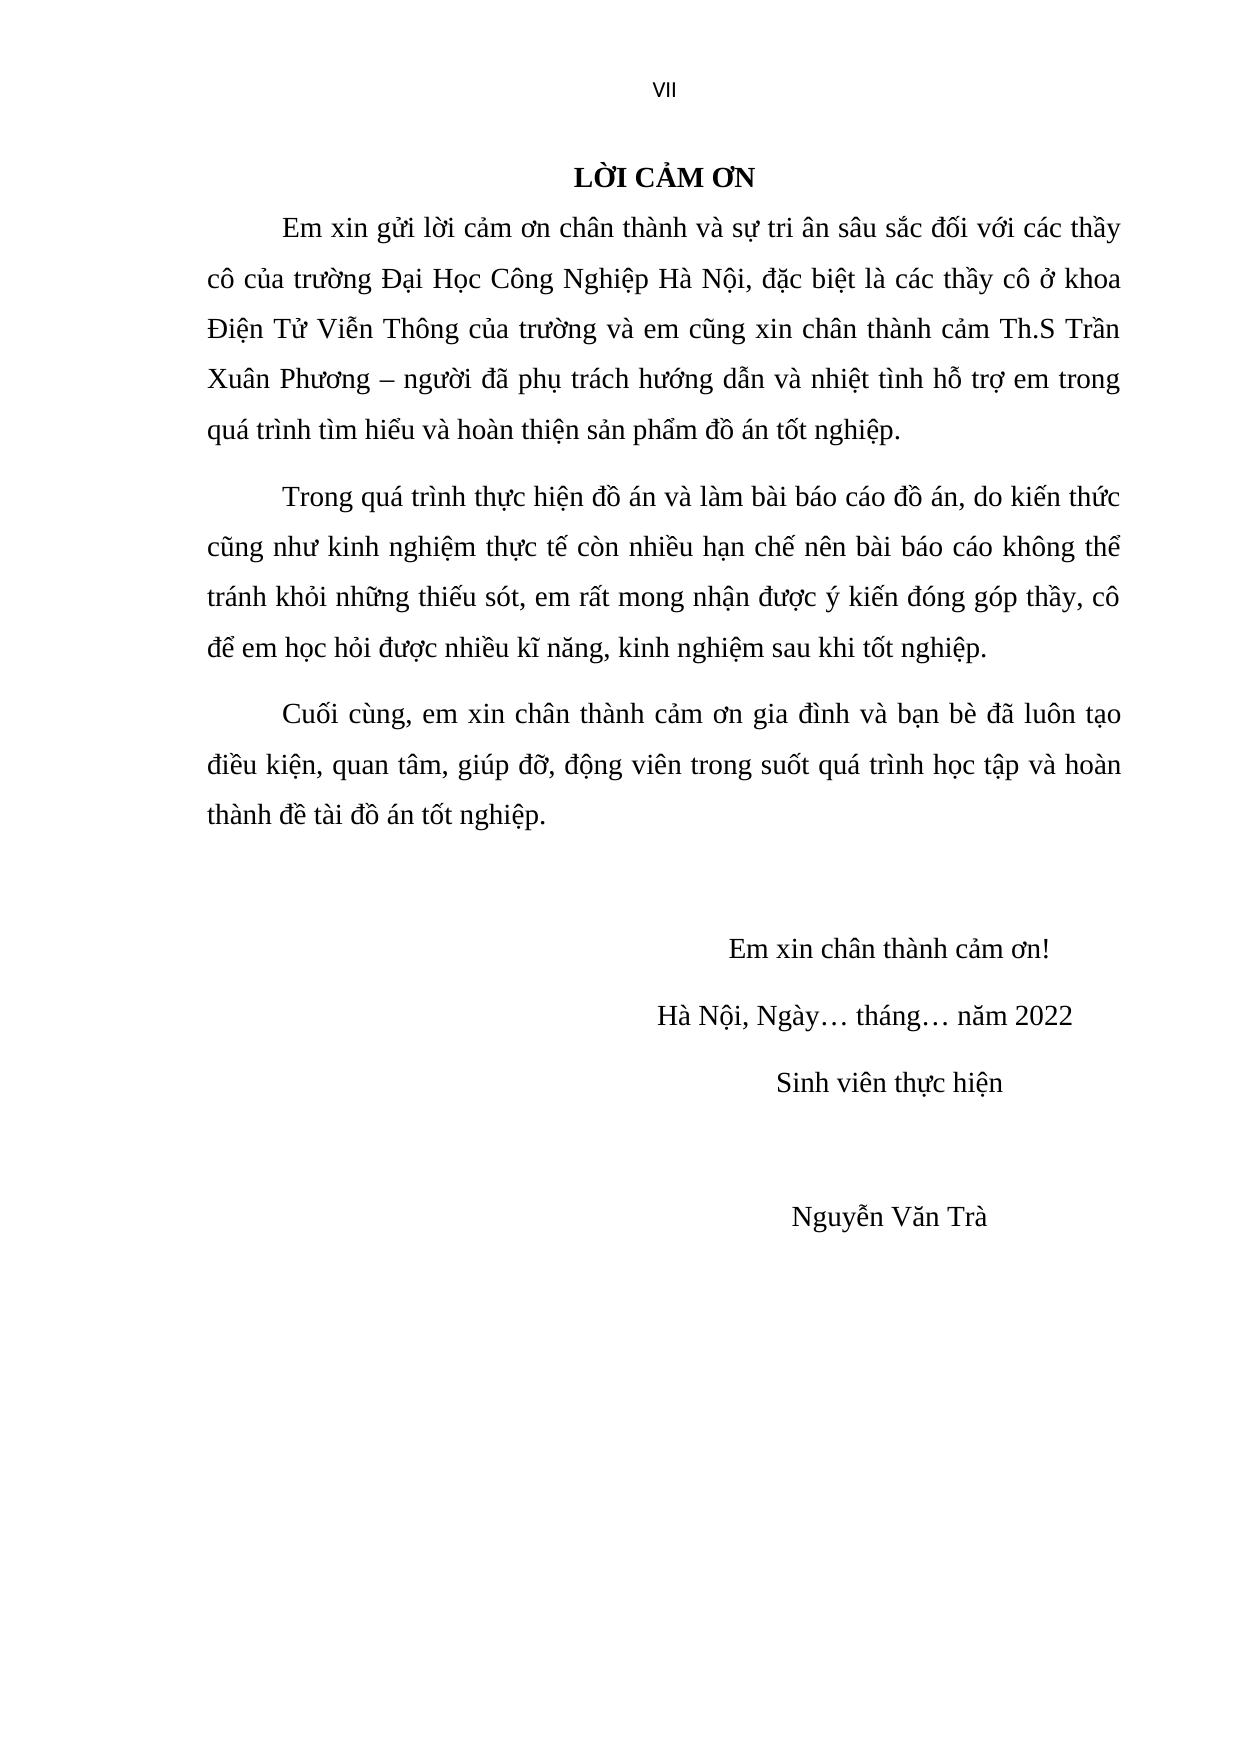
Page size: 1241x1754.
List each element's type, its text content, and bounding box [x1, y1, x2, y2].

text Em xin gửi lời cảm ơn chân thành và sự tri ân sâu sắc đối với các thầy cô của trường Đại Học Công Nghiệp Hà Nội, đặc biệt là các thầy cô ở khoa Điện Tử Viễn Thông của trường và em cũng xin chân thành cảm Th.S Trần Xuân Phương – người đã phụ trách hướng dẫn và nhiệt tình hỗ trợ em trong quá trình tìm hiểu và hoàn thiện sản phẩm đồ án tốt nghiệp. [207, 211, 1122, 445]
text Cuối cùng, em xin chân thành cảm ơn gia đình và bạn bè đã luôn tạo điều kiện, quan tâm, giúp đỡ, động viên trong suốt quá trình học tập và hoàn thành đề tài đồ án tốt nghiệp. [207, 697, 1122, 831]
text Em xin chân thành cảm ơn! [582, 931, 1122, 965]
text Nguyễn Văn Trà [582, 1199, 1122, 1233]
subtitle LỜI CẢM ƠN [207, 160, 1122, 194]
text Trong quá trình thực hiện đồ án và làm bài báo cáo đồ án, do kiến thức cũng như kinh nghiệm thực tế còn nhiều hạn chế nên bài báo cáo không thể tránh khỏi những thiếu sót, em rất mong nhận được ý kiến đóng góp thầy, cô để em học hỏi được nhiều kĩ năng, kinh nghiệm sau khi tốt nghiệp. [207, 479, 1122, 663]
text Sinh viên thực hiện [582, 1065, 1122, 1099]
text Hà Nội, Ngày… tháng… năm 2022 [657, 998, 1122, 1032]
